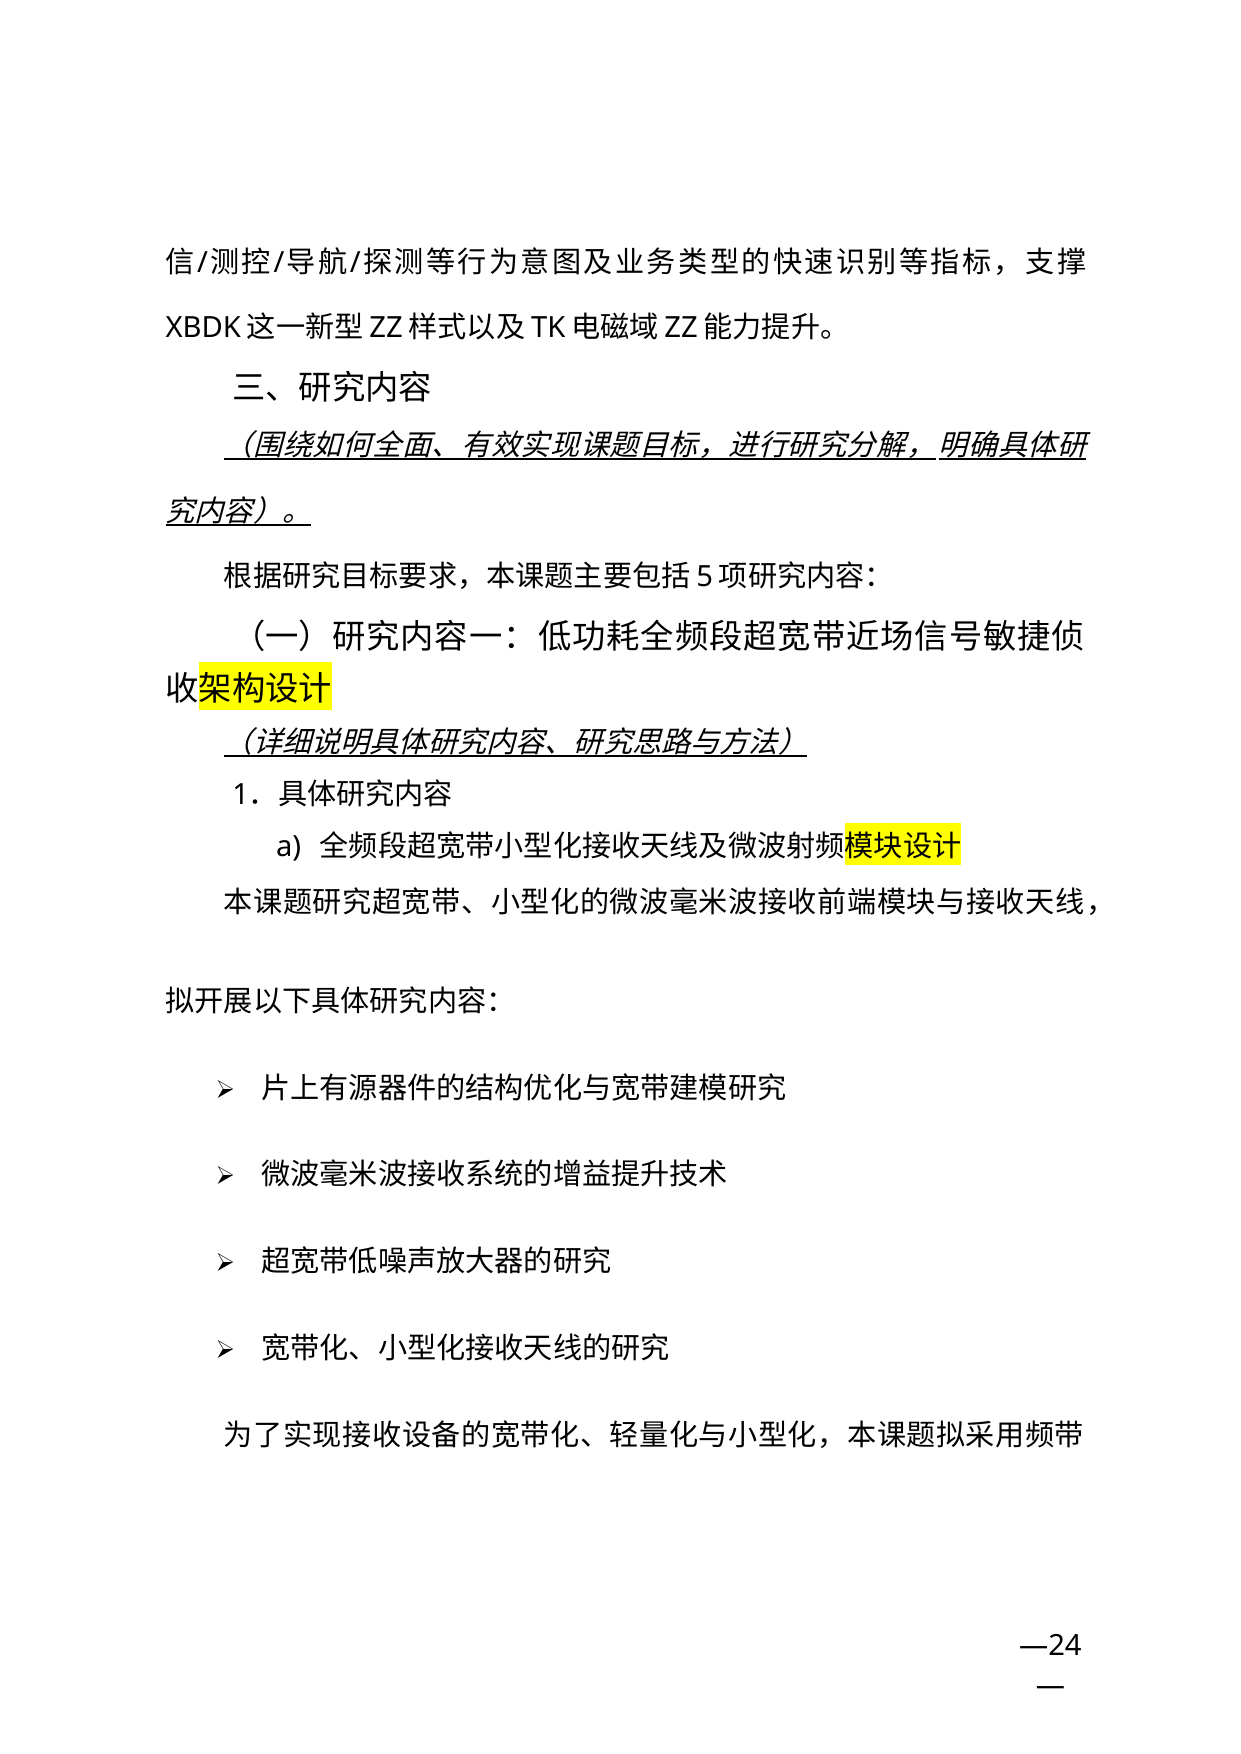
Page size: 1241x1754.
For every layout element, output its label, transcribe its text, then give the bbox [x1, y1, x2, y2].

list 宽带化、小型化接收天线的研究 [215, 1313, 1087, 1378]
list 全频段超宽带小型化接收天线及微波射频模块设计 [276, 815, 1087, 867]
text （详细说明具体研究内容、研究思路与方法） [165, 711, 1087, 763]
text （围绕如何全面、有效实现课题目标，进行研究分解，明确具体研究内容）。 [165, 410, 1087, 541]
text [165, 227, 1087, 358]
list 研究内容 [165, 358, 1087, 410]
list 研究内容一：低功耗全频段超宽带近场信号敏捷侦收架构设计 [165, 607, 1087, 711]
list 具体研究内容 [232, 763, 1087, 815]
list 微波毫米波接收系统的增益提升技术 [215, 1139, 1087, 1205]
text 根据研究目标要求，本课题主要包括5项研究内容： [165, 541, 1087, 607]
list 超宽带低噪声放大器的研究 [215, 1226, 1087, 1292]
list 片上有源器件的结构优化与宽带建模研究 [215, 1052, 1087, 1118]
text 本课题研究超宽带、小型化的微波毫米波接收前端模块与接收天线，拟开展以下具体研究内容： [165, 867, 1087, 1031]
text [165, 1399, 1087, 1465]
